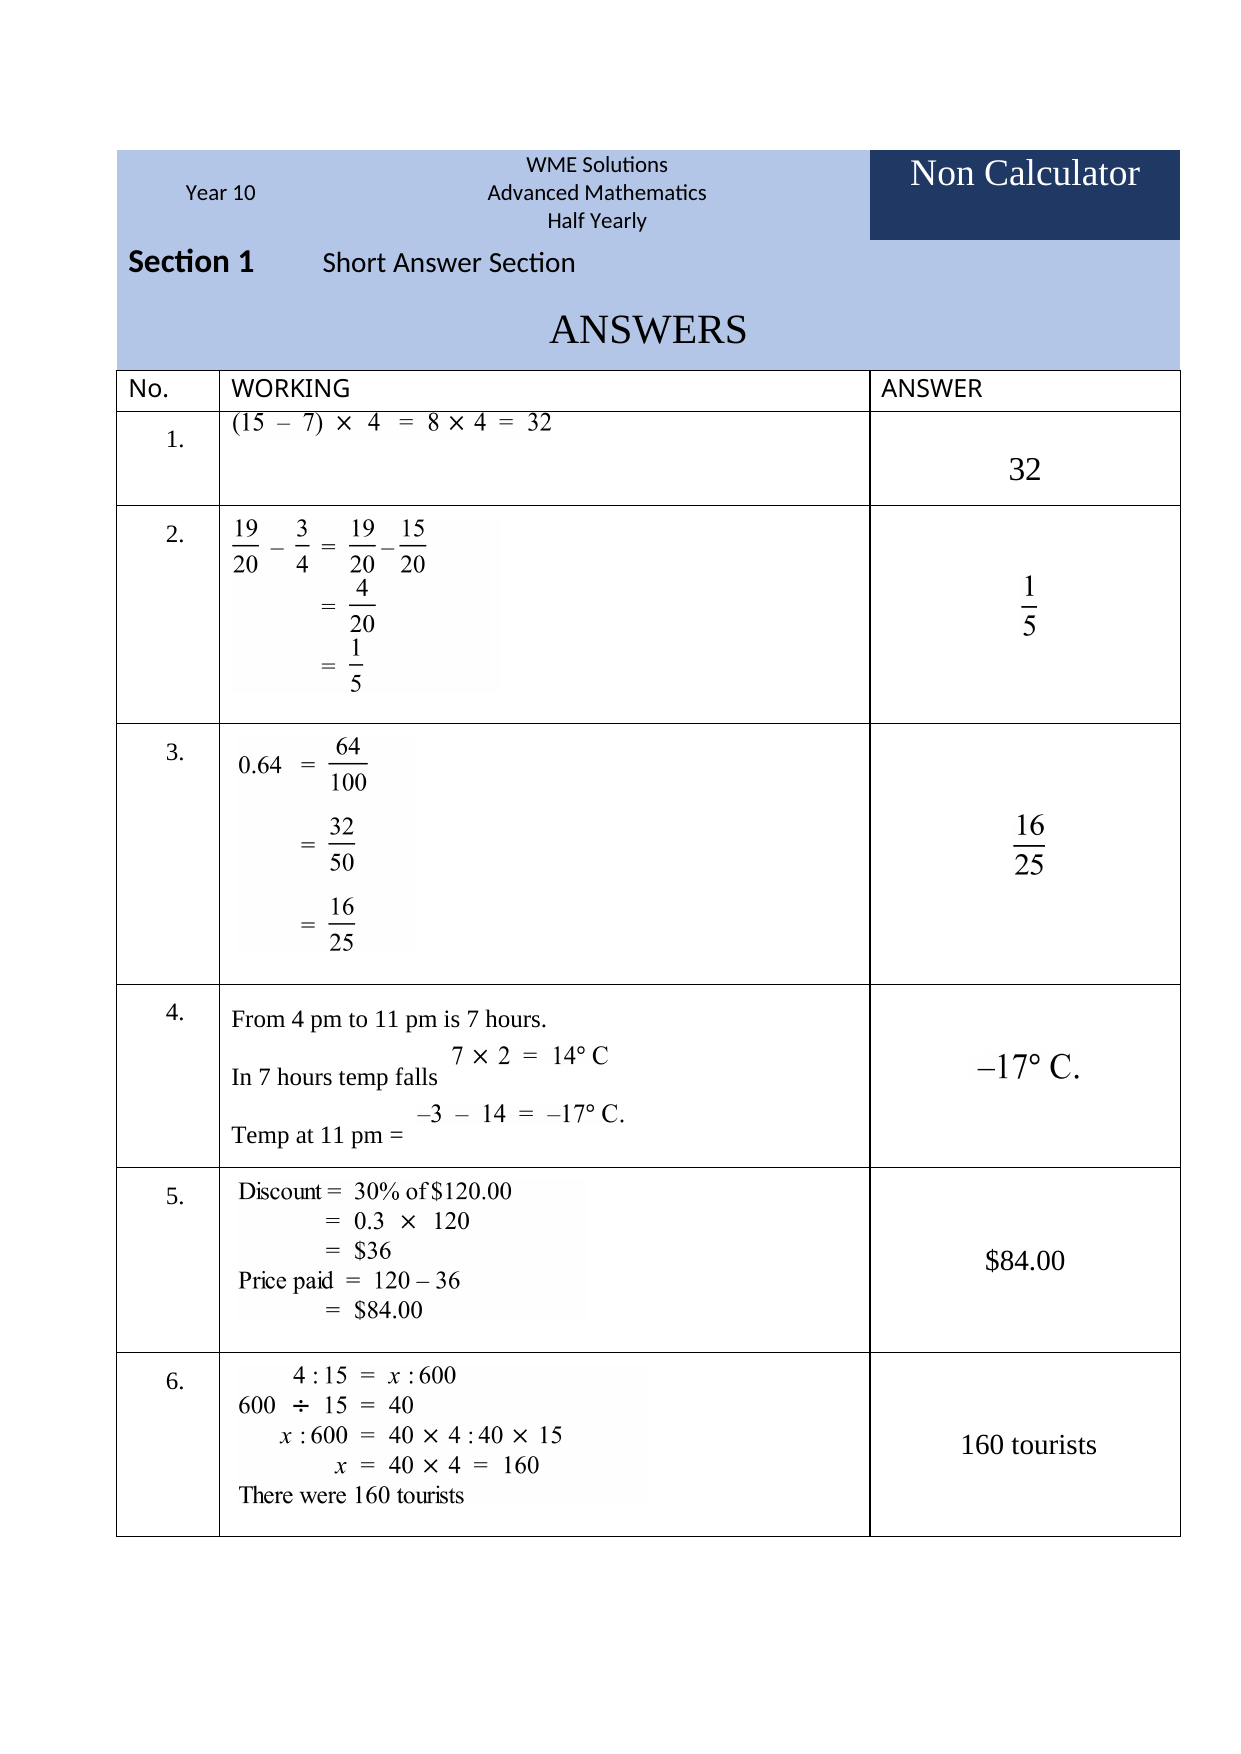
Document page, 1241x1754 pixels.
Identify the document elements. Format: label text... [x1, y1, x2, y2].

table_cell [220, 412, 869, 505]
picture [231, 412, 553, 439]
table_cell ANSWER [871, 371, 1180, 411]
picture [237, 1180, 588, 1322]
table_cell [871, 506, 1180, 723]
table_cell [220, 1353, 869, 1536]
table_cell [220, 724, 869, 983]
picture [416, 1103, 626, 1124]
table_cell [117, 985, 219, 1167]
table_cell [220, 506, 869, 723]
table_header Non Calculator [870, 150, 1180, 240]
table_cell [871, 724, 1180, 983]
table_header [324, 150, 870, 240]
table_cell From 4 pm to 11 pm is 7 hours. In 7 hours temp falls Temp at 11 pm = [220, 985, 869, 1167]
table_cell No. [117, 371, 219, 411]
picture [968, 1052, 1082, 1081]
table_cell [117, 506, 219, 723]
table_cell WORKING [220, 371, 869, 411]
picture [1012, 813, 1045, 876]
picture [237, 736, 417, 953]
table_cell 160 tourists [871, 1353, 1180, 1536]
table_cell [117, 1168, 219, 1352]
table_cell [871, 985, 1180, 1167]
picture [450, 1045, 610, 1066]
picture [237, 1365, 649, 1505]
table_cell [117, 412, 219, 505]
picture [231, 518, 502, 693]
table_cell ANSWERS [117, 305, 1180, 370]
table_cell $84.00 [871, 1168, 1180, 1352]
table_cell [117, 724, 219, 983]
table_cell Section 1 Short Answer Section [117, 240, 1180, 305]
table_cell [220, 1168, 869, 1352]
picture [1020, 574, 1038, 637]
table_cell 32 [871, 412, 1180, 505]
table_cell [117, 1353, 219, 1536]
